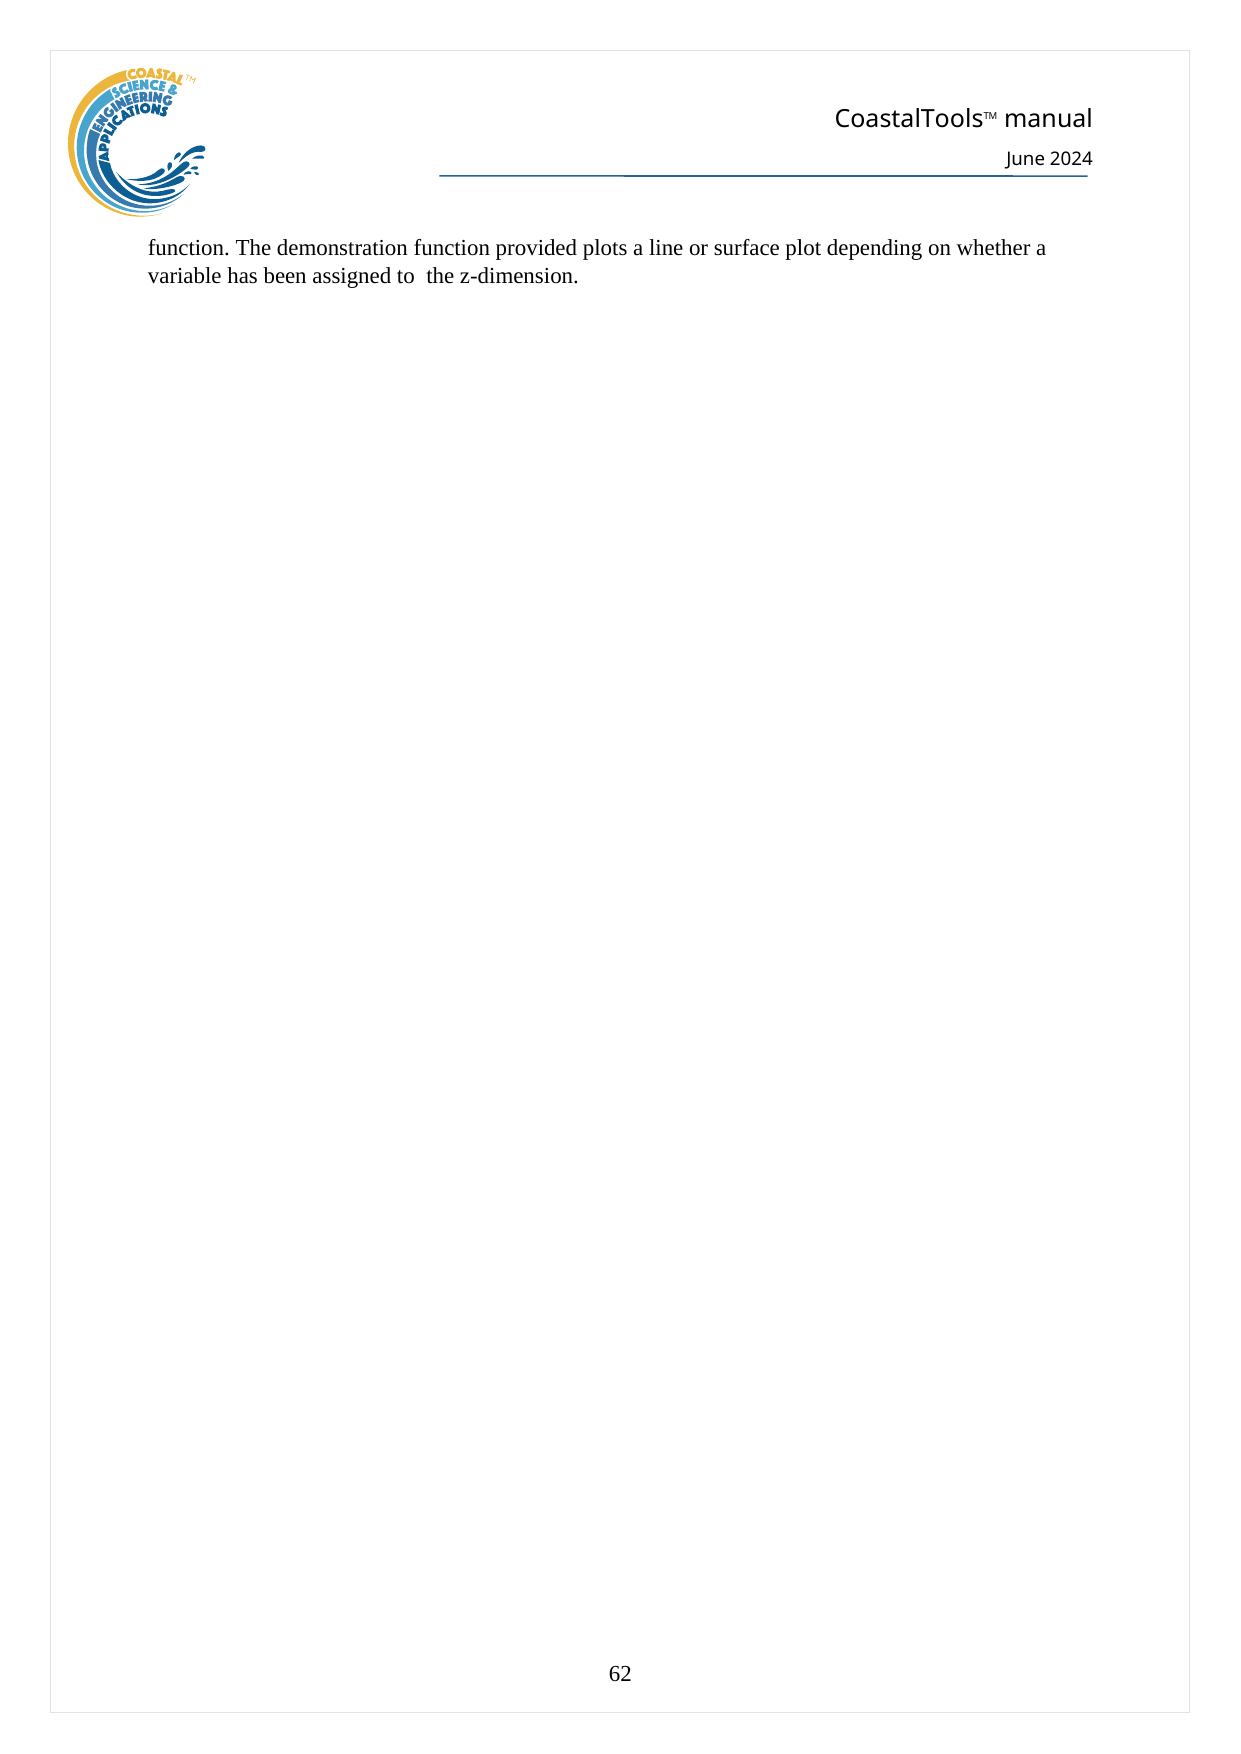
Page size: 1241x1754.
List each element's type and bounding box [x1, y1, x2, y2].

text [148, 234, 1093, 289]
